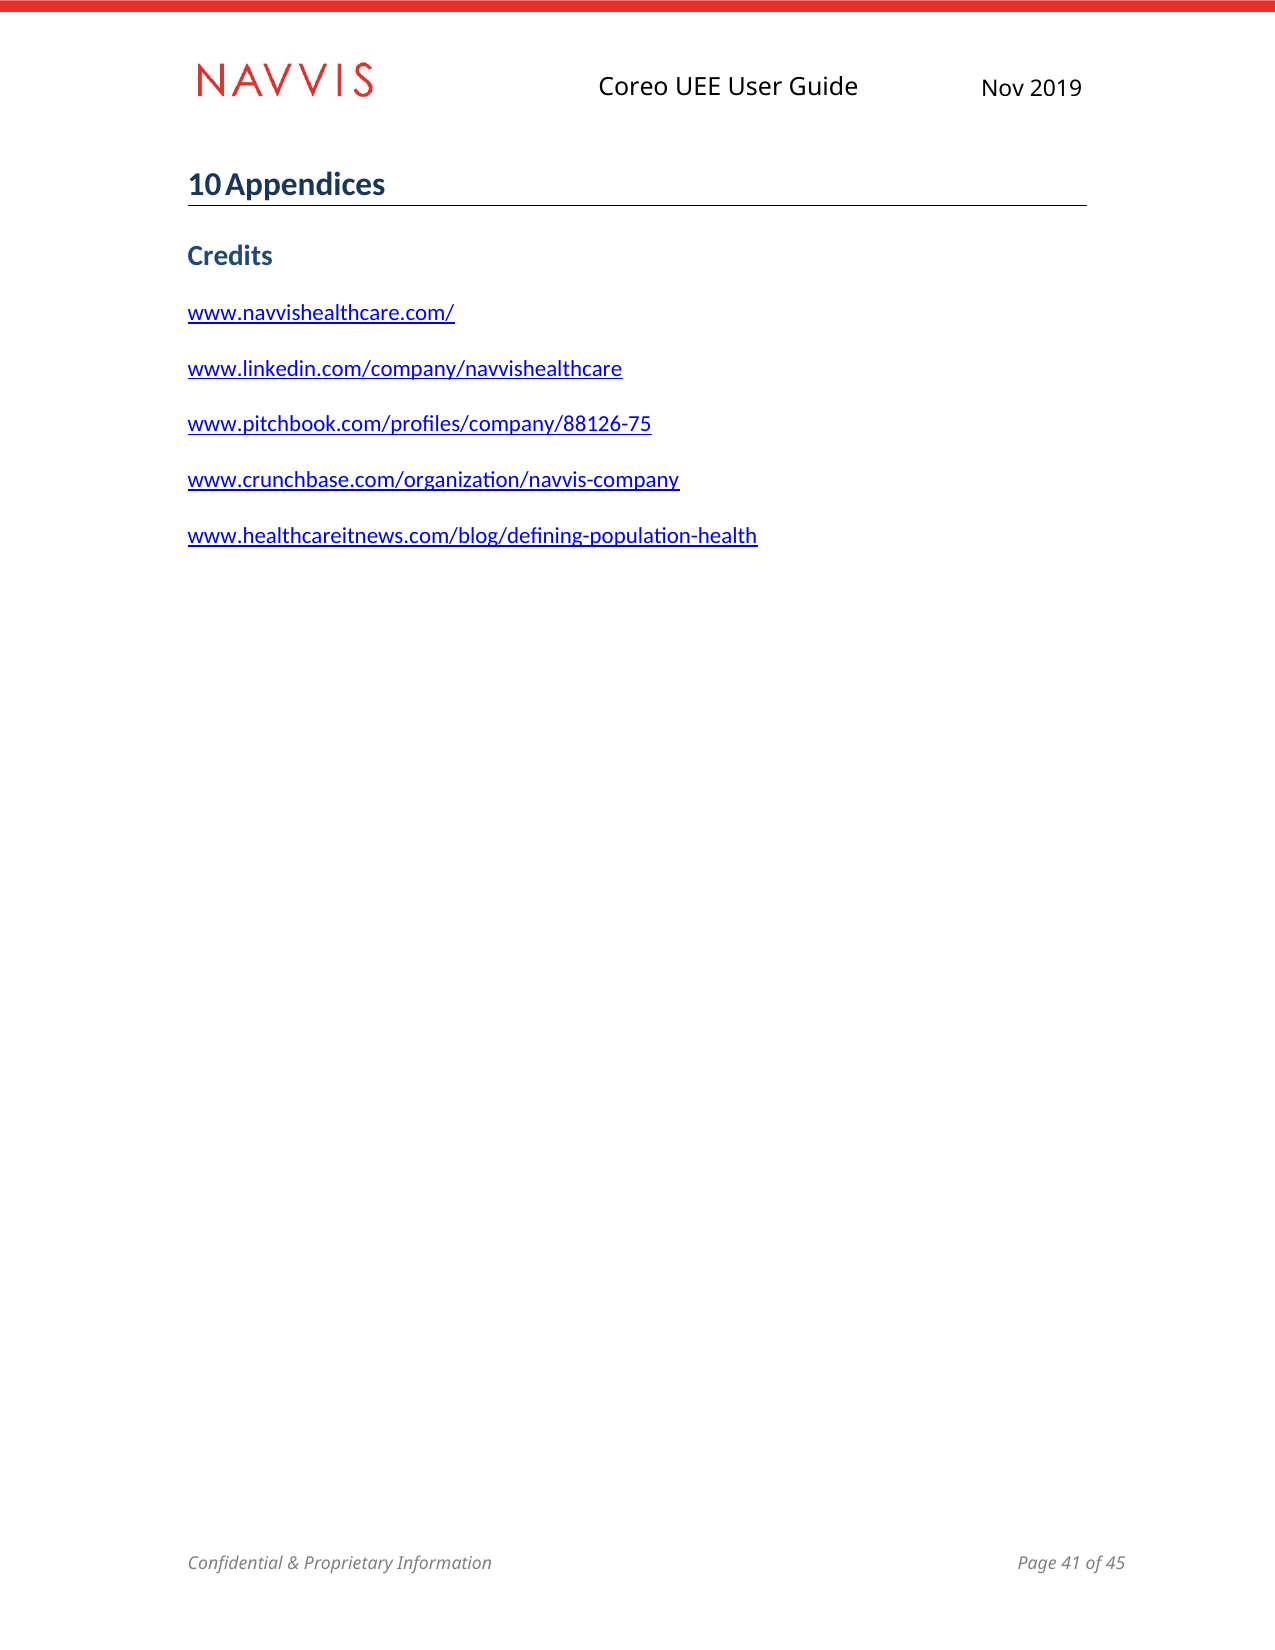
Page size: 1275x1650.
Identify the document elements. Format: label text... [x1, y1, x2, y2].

text www.pitchbook.com/profiles/company/88126-75 [187, 409, 1087, 437]
text www.healthcareitnews.com/blog/defining-population-health [187, 521, 1087, 549]
title Credits [187, 237, 1087, 273]
picture [187, 55, 383, 104]
text www.navvishealthcare.com/ [187, 298, 1087, 326]
subtitle Appendices [187, 162, 1087, 206]
text www.linkedin.com/company/navvishealthcare [187, 354, 1087, 382]
text www.crunchbase.com/organization/navvis-company [187, 465, 1087, 493]
